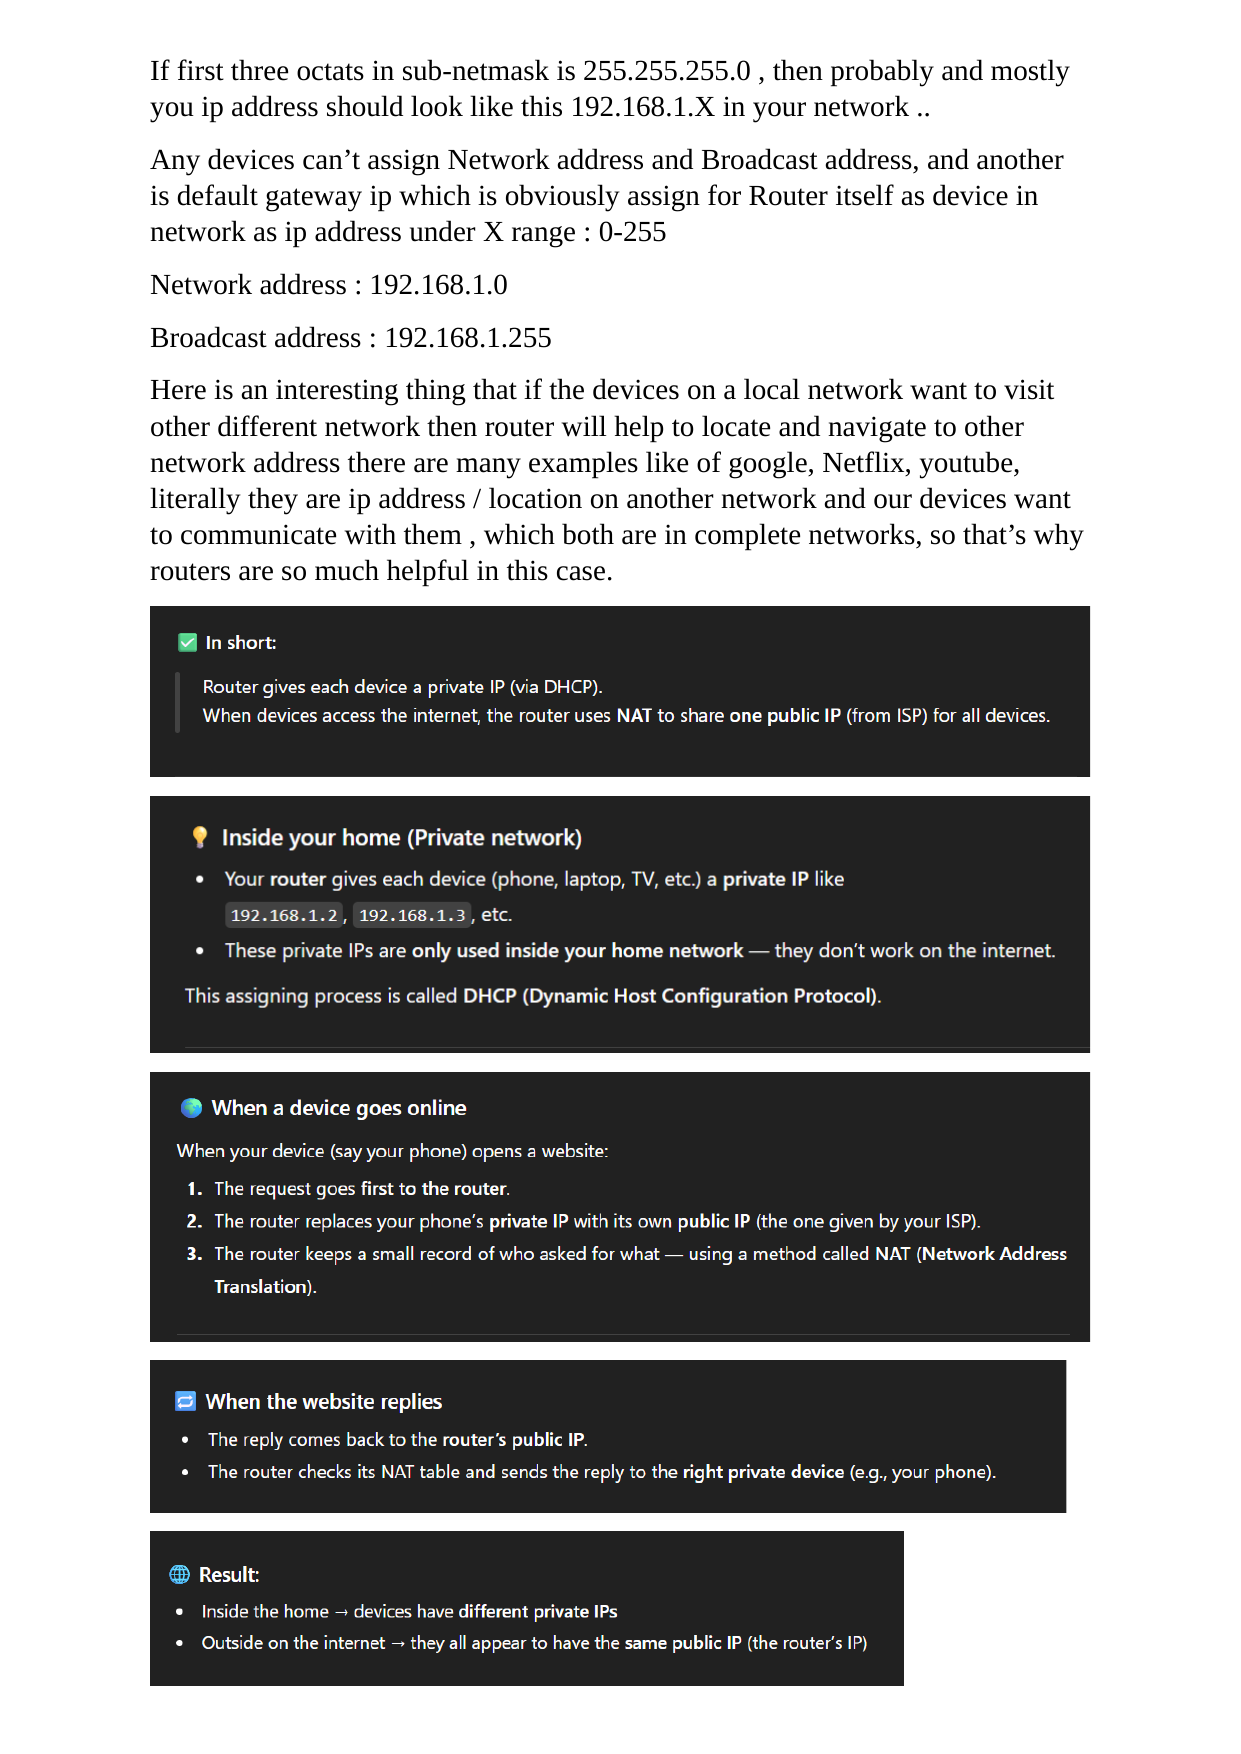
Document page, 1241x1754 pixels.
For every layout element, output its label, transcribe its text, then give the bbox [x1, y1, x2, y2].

text Broadcast address : 192.168.1.255 [150, 320, 1090, 353]
text Any devices can’t assign Network address and Broadcast address, and another is default gateway ip which is obviously assign for Router itself as device in network as ip address under X range : 0-255 [150, 142, 1090, 248]
text Network address : 192.168.1.0 [150, 267, 1090, 300]
picture [150, 1531, 904, 1686]
picture [150, 606, 1091, 777]
text If first three octats in sub-netmask is 255.255.255.0 , then probably and mostly you ip address should look like this 192.168.1.X in your network .. [150, 53, 1090, 122]
picture [150, 1360, 1067, 1513]
text Here is an interesting thing that if the devices on a local network want to visit other different network then router will help to locate and navigate to other network address there are many examples like of google, Netflix, youtube, literally they are ip address / location on another network and our devices want to communicate with them , which both are in complete networks, so that’s why routers are so much helpful in this case. [150, 372, 1090, 587]
picture [150, 1072, 1091, 1342]
picture [150, 796, 1091, 1053]
